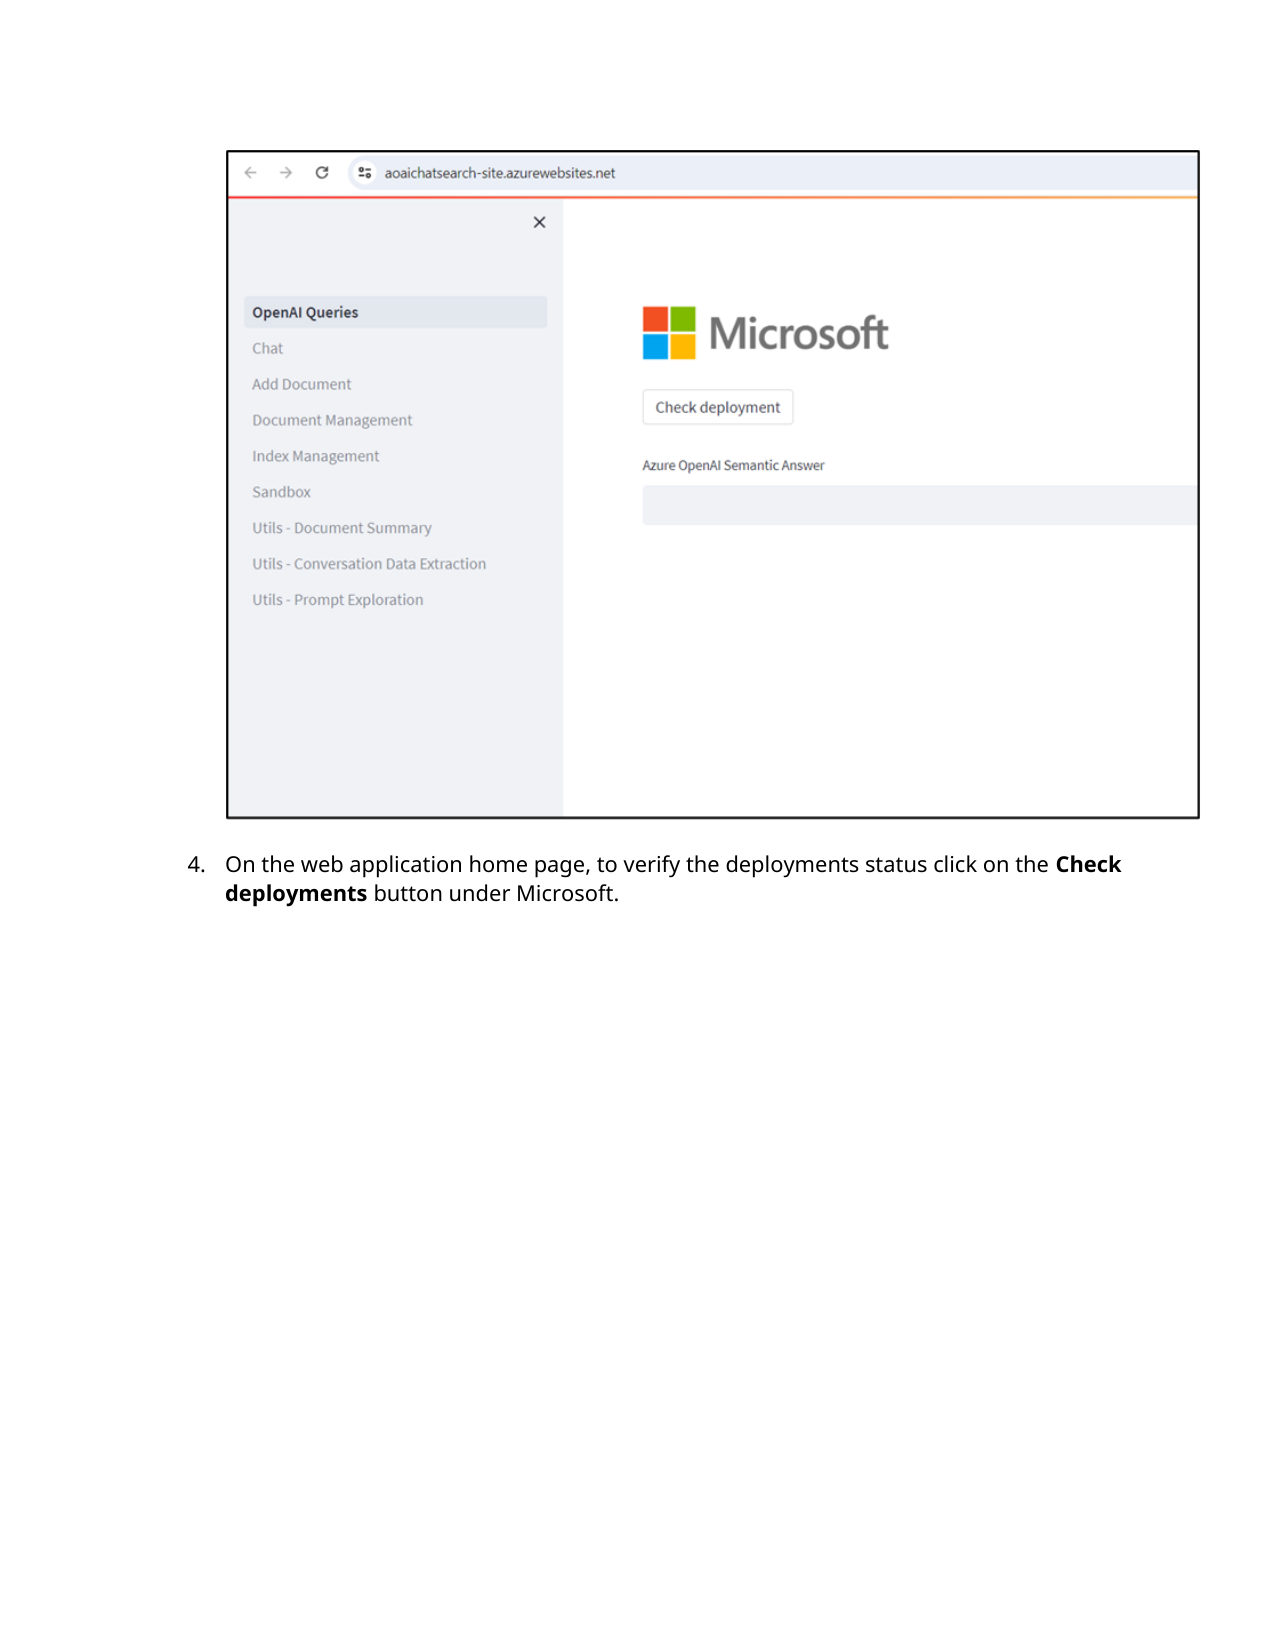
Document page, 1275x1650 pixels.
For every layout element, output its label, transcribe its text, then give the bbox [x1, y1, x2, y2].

list On the web application home page, to verify the deployments status click on the Check deployments button under Microsoft. [187, 849, 1125, 908]
picture [225, 150, 1200, 820]
